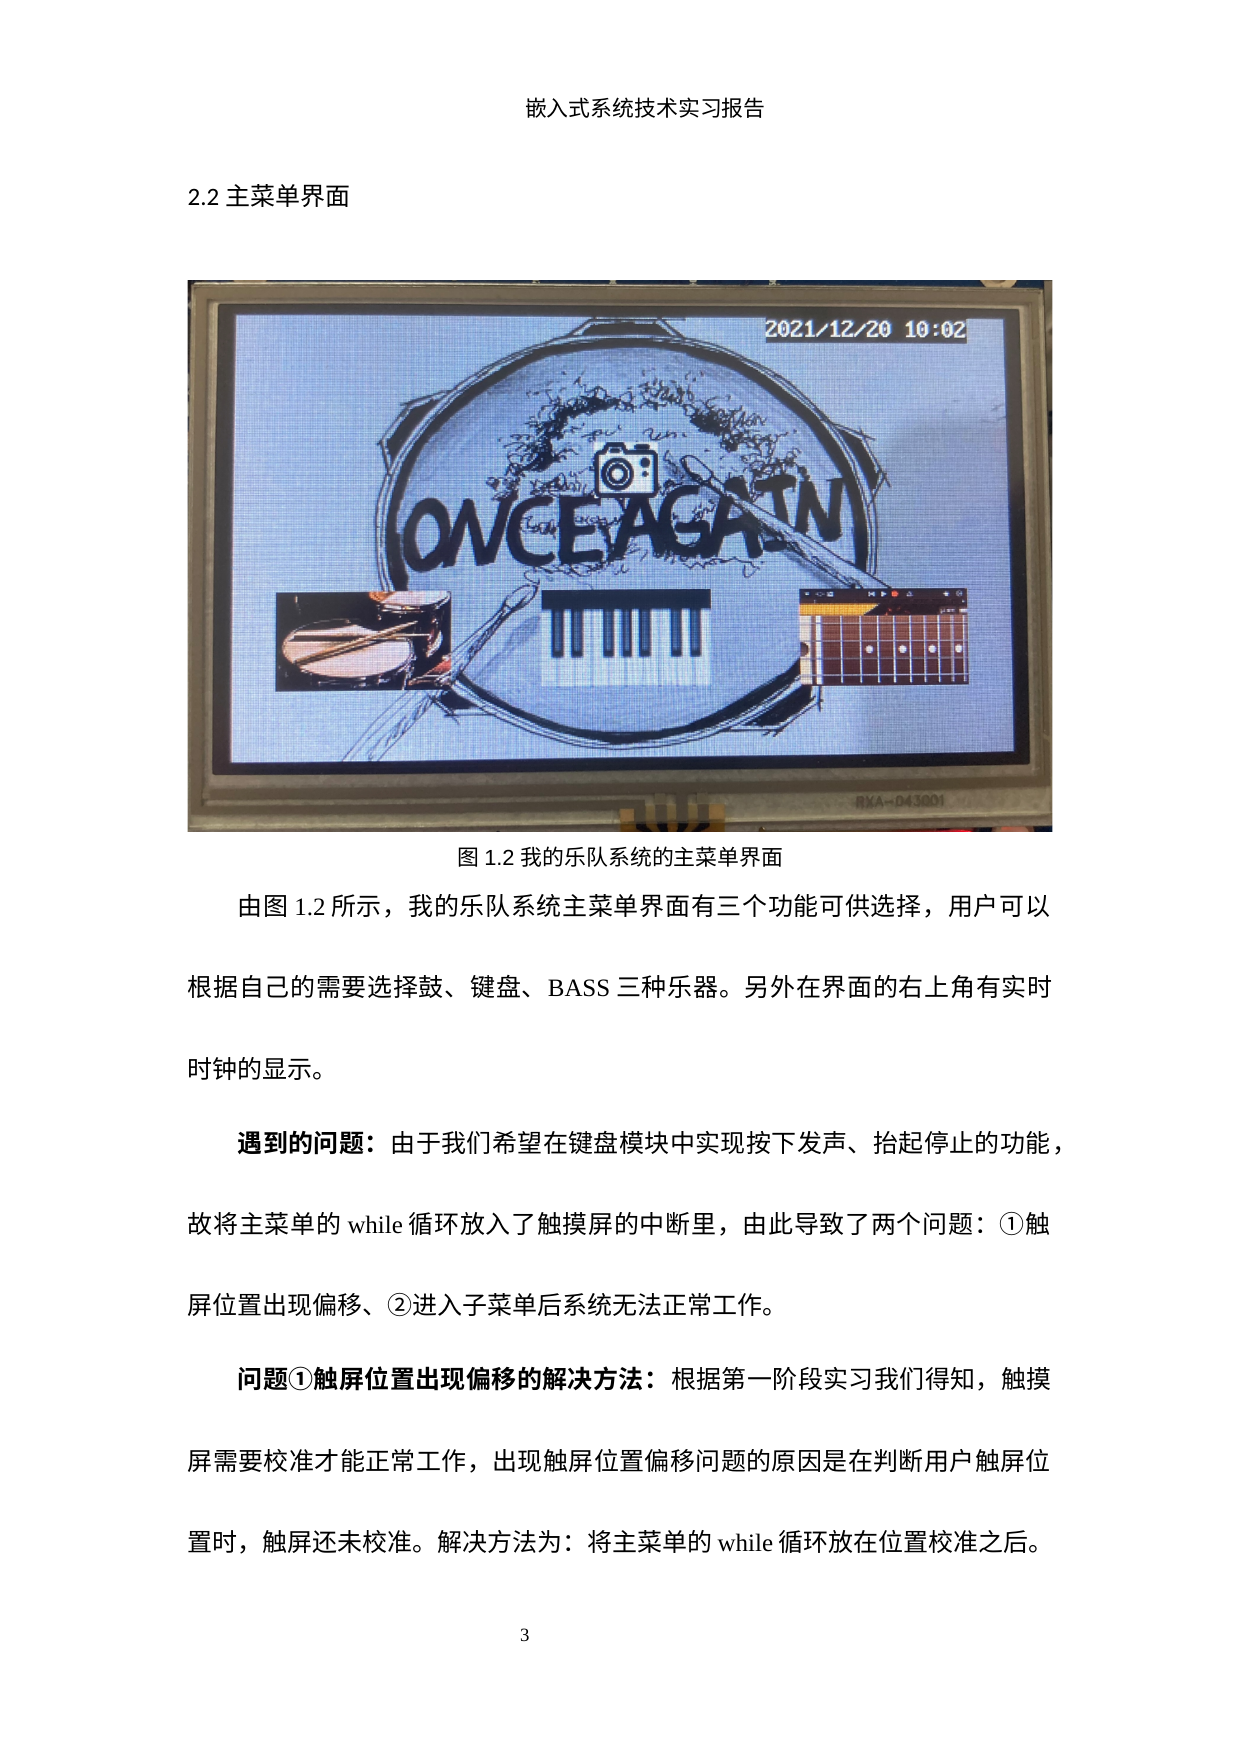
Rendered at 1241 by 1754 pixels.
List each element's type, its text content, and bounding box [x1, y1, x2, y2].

text 由图1.2所示，我的乐队系统主菜单界面有三个功能可供选择，用户可以根据自己的需要选择鼓、键盘、BASS三种乐器。另外在界面的右上角有实时时钟的显示。 [187, 872, 1053, 1100]
text 问题①触屏位置出现偏移的解决方法：根据第一阶段实习我们得知，触摸屏需要校准才能正常工作，出现触屏位置偏移问题的原因是在判断用户触屏位置时，触屏还未校准。解决方法为：将主菜单的while循环放在位置校准之后。 [187, 1345, 1053, 1573]
text 遇到的问题：由于我们希望在键盘模块中实现按下发声、抬起停止的功能，故将主菜单的while循环放入了触摸屏的中断里，由此导致了两个问题：①触屏位置出现偏移、②进入子菜单后系统无法正常工作。 [187, 1109, 1053, 1336]
text 图 1.2 我的乐队系统的主菜单界面 [187, 840, 1053, 872]
picture [187, 280, 1053, 832]
subtitle 2.2 主菜单界面 [187, 162, 1053, 227]
